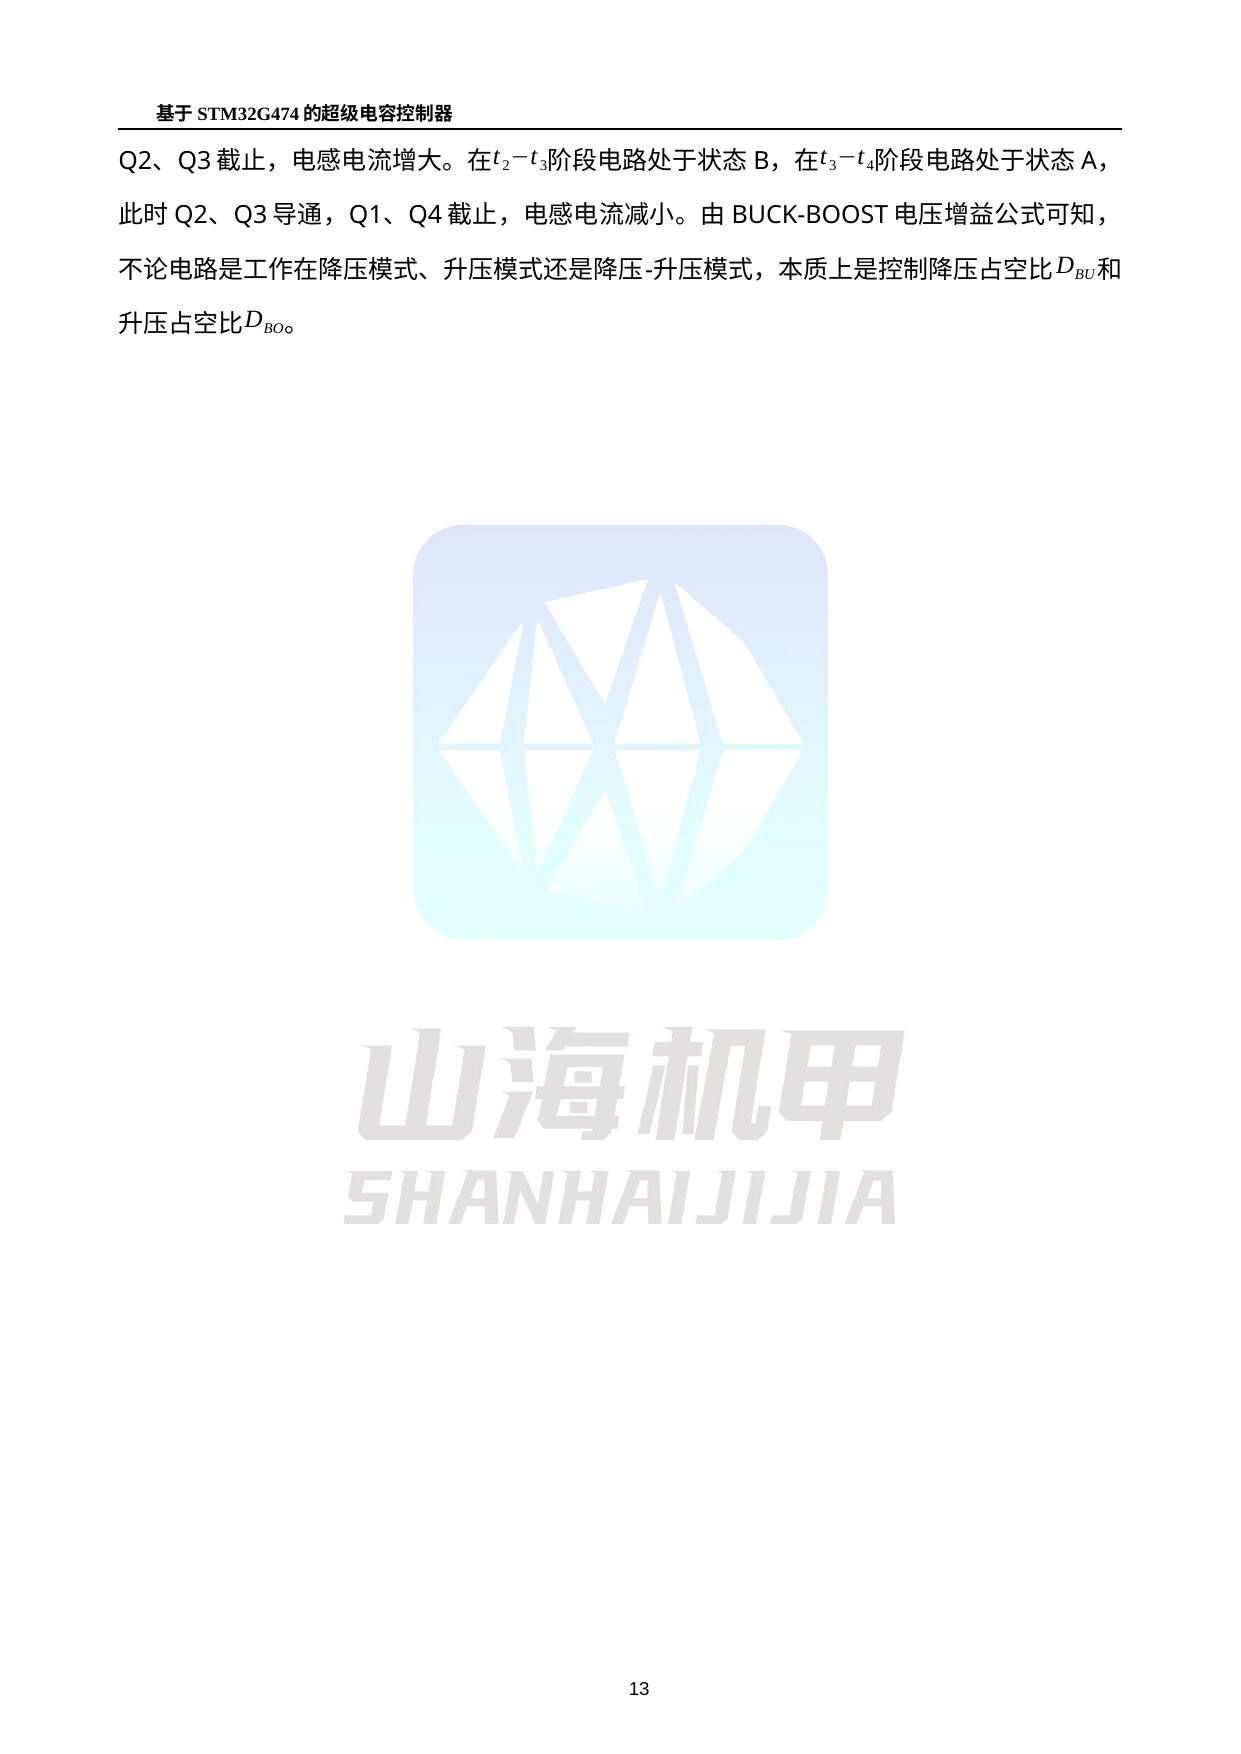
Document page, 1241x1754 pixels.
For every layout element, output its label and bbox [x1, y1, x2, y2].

text [118, 140, 1122, 340]
